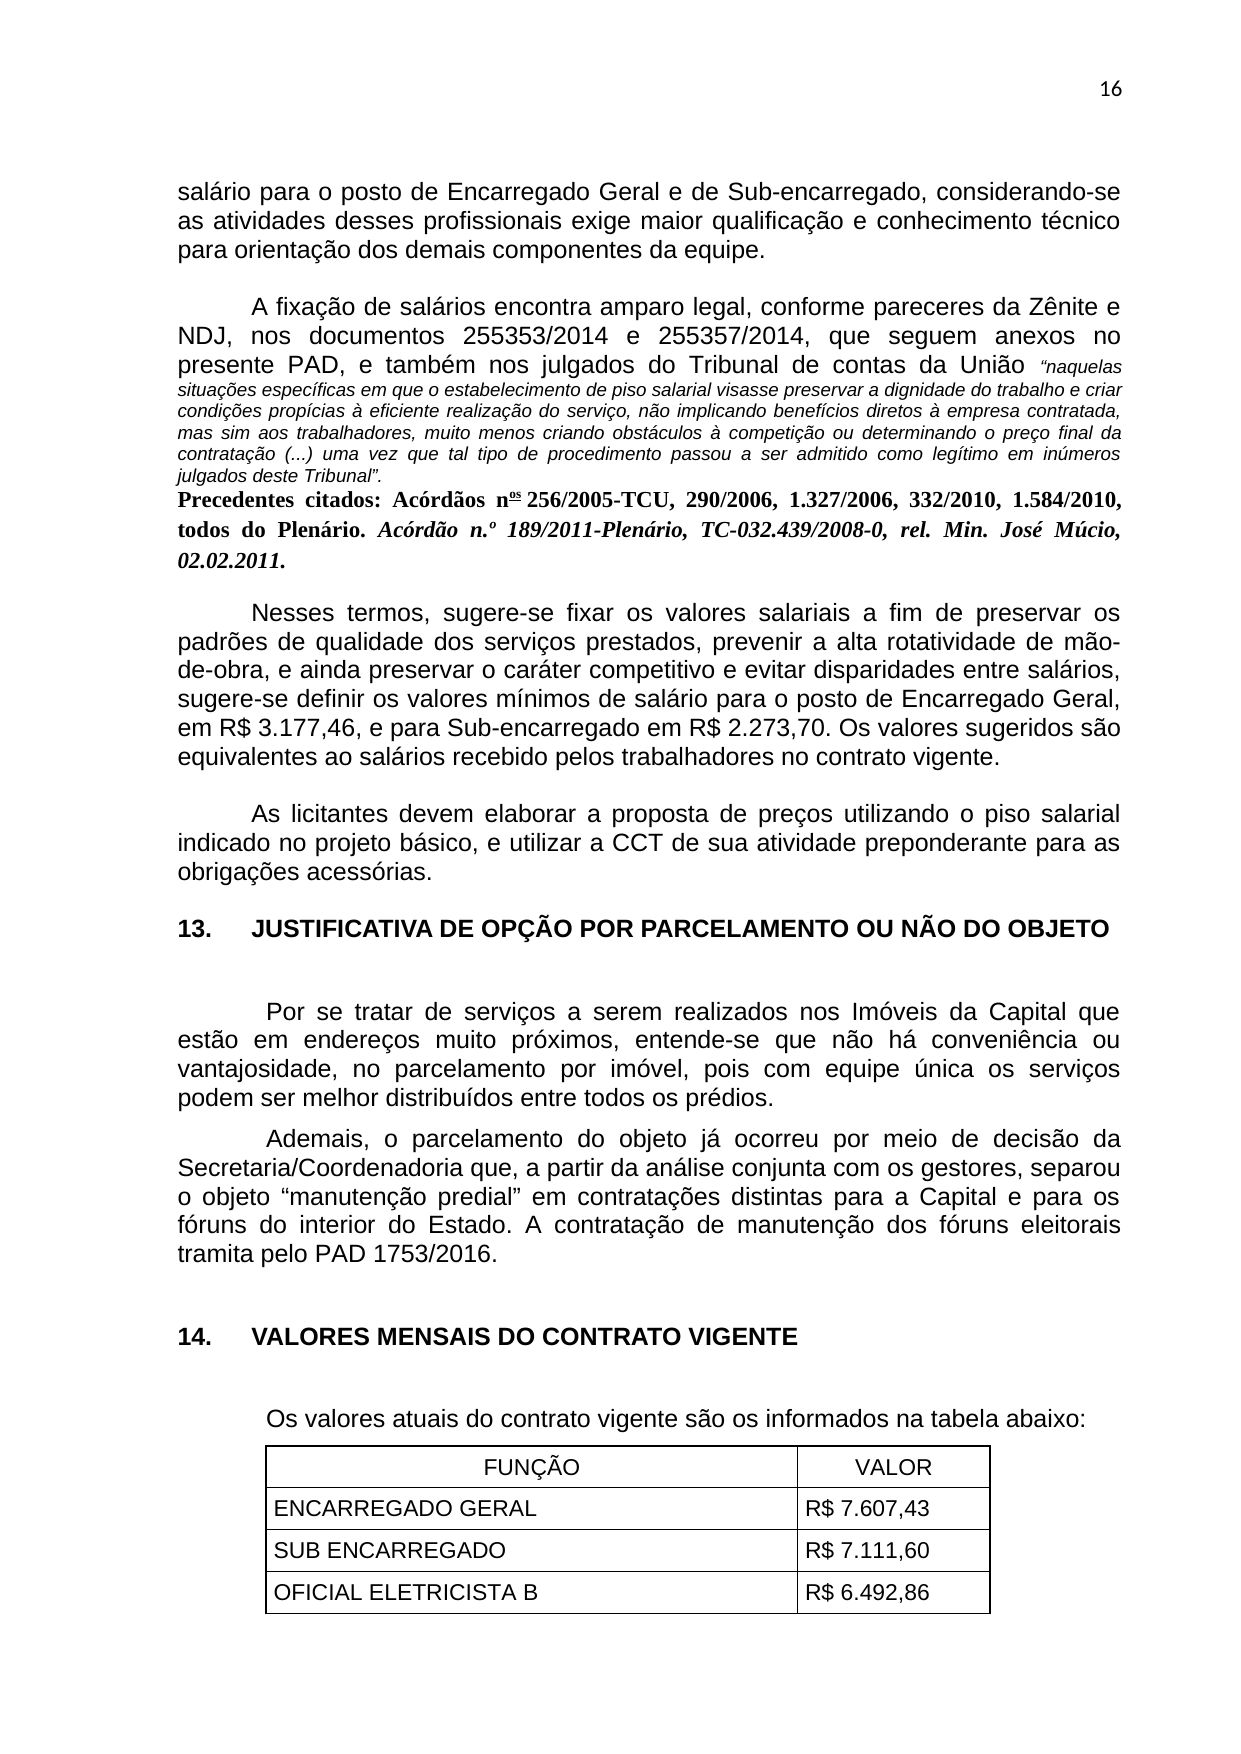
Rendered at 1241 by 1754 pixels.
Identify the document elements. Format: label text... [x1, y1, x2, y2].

text Por se tratar de serviços a serem realizados nos Imóveis da Capital que estão em endereços muito próximos, entende-se que não há conveniência ou vantajosidade, no parcelamento por imóvel, pois com equipe única os serviços podem ser melhor distribuídos entre todos os prédios. [177, 996, 1122, 1111]
table_cell R$ 7.607,43 [798, 1488, 989, 1529]
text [177, 177, 1122, 263]
text Os valores atuais do contrato vigente são os informados na tabela abaixo: [177, 1404, 1122, 1433]
subtitle JUSTIFICATIVA DE OPÇÃO POR PARCELAMENTO OU NÃO DO OBJETO [177, 914, 1122, 943]
table_cell ENCARREGADO GERAL [267, 1488, 797, 1529]
text A fixação de salários encontra amparo legal, conforme pareceres da Zênite e NDJ, nos documentos 255353/2014 e 255357/2014, que seguem anexos no presente PAD, e também nos julgados do Tribunal de contas da União “naquelas situações específicas em que o estabelecimento de piso salarial visasse preservar a dignidade do trabalho e criar condições propícias à eficiente realização do serviço, não implicando benefícios diretos à empresa contratada, mas sim aos trabalhadores, muito menos criando obstáculos à competição ou determinando o preço final da contratação (...) uma vez que tal tipo de procedimento passou a ser admitido como legítimo em inúmeros julgados deste Tribunal”. [177, 292, 1122, 486]
table_header FUNÇÃO [267, 1447, 797, 1487]
subtitle VALORES MENSAIS DO CONTRATO VIGENTE [177, 1321, 1122, 1350]
text Precedentes citados: Acórdãos nos 256/2005-TCU, 290/2006, 1.327/2006, 332/2010, 1.584/2010, todos do Plenário. Acórdão n.º 189/2011-Plenário, TC-032.439/2008-0, rel. Min. José Múcio, 02.02.2011. [177, 486, 1122, 573]
table_cell OFICIAL ELETRICISTA B [267, 1572, 797, 1613]
table_cell R$ 7.111,60 [798, 1530, 989, 1571]
text Nesses termos, sugere-se fixar os valores salariais a fim de preservar os padrões de qualidade dos serviços prestados, prevenir a alta rotatividade de mão-de-obra, e ainda preservar o caráter competitivo e evitar disparidades entre salários, sugere-se definir os valores mínimos de salário para o posto de Encarregado Geral, em R$ 3.177,46, e para Sub-encarregado em R$ 2.273,70. Os valores sugeridos são equivalentes ao salários recebido pelos trabalhadores no contrato vigente. [177, 598, 1122, 770]
text As licitantes devem elaborar a proposta de preços utilizando o piso salarial indicado no projeto básico, e utilizar a CCT de sua atividade preponderante para as obrigações acessórias. [177, 799, 1122, 885]
table_cell SUB ENCARREGADO [267, 1530, 797, 1571]
table_header VALOR [798, 1447, 989, 1487]
text Ademais, o parcelamento do objeto já ocorreu por meio de decisão da Secretaria/Coordenadoria que, a partir da análise conjunta com os gestores, separou o objeto “manutenção predial” em contratações distintas para a Capital e para os fóruns do interior do Estado. A contratação de manutenção dos fóruns eleitorais tramita pelo PAD 1753/2016. [177, 1124, 1122, 1268]
table_cell R$ 6.492,86 [798, 1572, 989, 1613]
